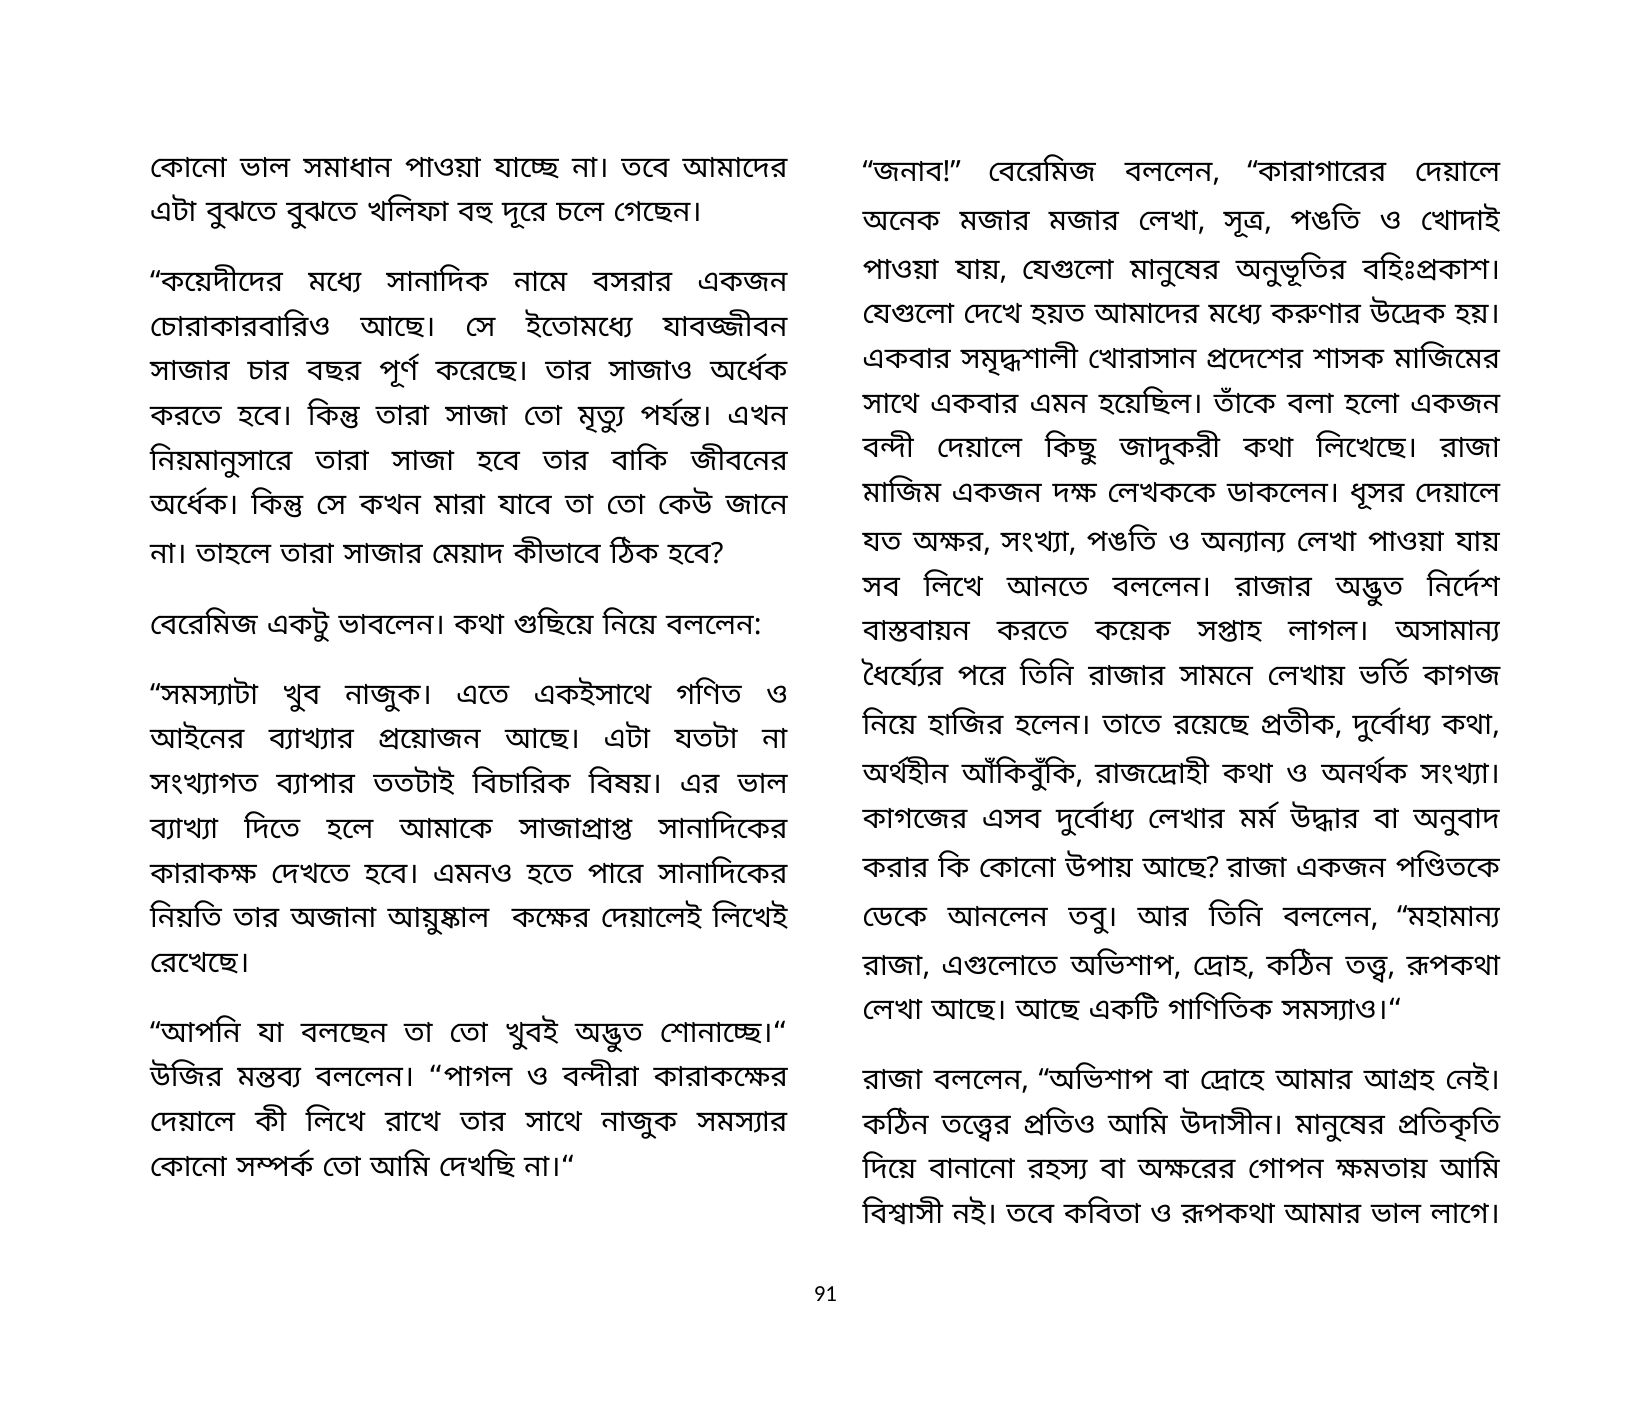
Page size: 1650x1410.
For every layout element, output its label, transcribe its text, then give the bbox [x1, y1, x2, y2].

text “জনাব!” বেরেমিজ বললেন, “কারাগারের দেয়ালে অনেক মজার মজার লেখা, সূত্র, পঙতি ও খোদাই পাওয়া যায়, যেগুলো মানুষের অনুভূতির বহিঃপ্রকাশ। যেগুলো দেখে হয়ত আমাদের মধ্যে করুণার উদ্রেক হয়। একবার সমৃদ্ধশালী খোরাসান প্রদেশের শাসক মাজিমের সাথে একবার এমন হয়েছিল। তাঁকে বলা হলো একজন বন্দী দেয়ালে কিছু জাদুকরী কথা লিখেছে। রাজা মাজিম একজন দক্ষ লেখককে ডাকলেন। ধূসর দেয়ালে যত অক্ষর, সংখ্যা, পঙতি ও অন্যান্য লেখা পাওয়া যায় সব লিখে আনতে বললেন। রাজার অদ্ভুত নির্দেশ বাস্তবায়ন করতে কয়েক সপ্তাহ লাগল। অসামান্য ধৈর্য্যের পরে তিনি রাজার সামনে লেখায় ভর্তি কাগজ নিয়ে হাজির হলেন। তাতে রয়েছে প্রতীক, দুর্বোধ্য কথা, অর্থহীন আঁকিবুঁকি, রাজদ্রোহী কথা ও অনর্থক সংখ্যা। কাগজের এসব দুর্বোধ্য লেখার মর্ম উদ্ধার বা অনুবাদ করার কি কোনো উপায় আছে? রাজা একজন পণ্ডিতকে ডেকে আনলেন তবু। আর তিনি বললেন, “মহামান্য রাজা, এগুলোতে অভিশাপ, দ্রোহ, কঠিন তত্ত্ব, রূপকথা লেখা আছে। আছে একটি গাণিতিক সমস্যাও।“ [862, 150, 1500, 1032]
text “সমস্যাটা খুব নাজুক। এতে একইসাথে গণিত ও আইনের ব্যাখ্যার প্রয়োজন আছে। এটা যতটা না সংখ্যাগত ব্যাপার ততটাই বিচারিক বিষয়। এর ভাল ব্যাখ্যা দিতে হলে আমাকে সাজাপ্রাপ্ত সানাদিকের কারাকক্ষ দেখতে হবে। এমনও হতে পারে সানাদিকের নিয়তি তার অজানা আয়ুষ্কাল কক্ষের দেয়ালেই লিখেই রেখেছে। [150, 673, 787, 984]
text “কয়েদীদের মধ্যে সানাদিক নামে বসরার একজন চোরাকারবারিও আছে। সে ইতোমধ্যে যাবজ্জীবন সাজার চার বছর পূর্ণ করেছে। তার সাজাও অর্ধেক করতে হবে। কিন্তু তারা সাজা তো মৃত্যু পর্যন্ত। এখন নিয়মানুসারে তারা সাজা হবে তার বাকি জীবনের অর্ধেক। কিন্তু সে কখন মারা যাবে তা তো কেউ জানে না। তাহলে তারা সাজার মেয়াদ কীভাবে ঠিক হবে? [150, 260, 787, 576]
text বেরেমিজ একটু ভাবলেন। কথা গুছিয়ে নিয়ে বললেন: [150, 603, 787, 646]
text “আপনি যা বলছেন তা তো খুবই অদ্ভুত শোনাচ্ছে।“ উজির মন্তব্য বললেন। “পাগল ও বন্দীরা কারাকক্ষের দেয়ালে কী লিখে রাখে তার সাথে নাজুক সমস্যার কোনো সম্পর্ক তো আমি দেখছি না।“ [150, 1011, 787, 1188]
